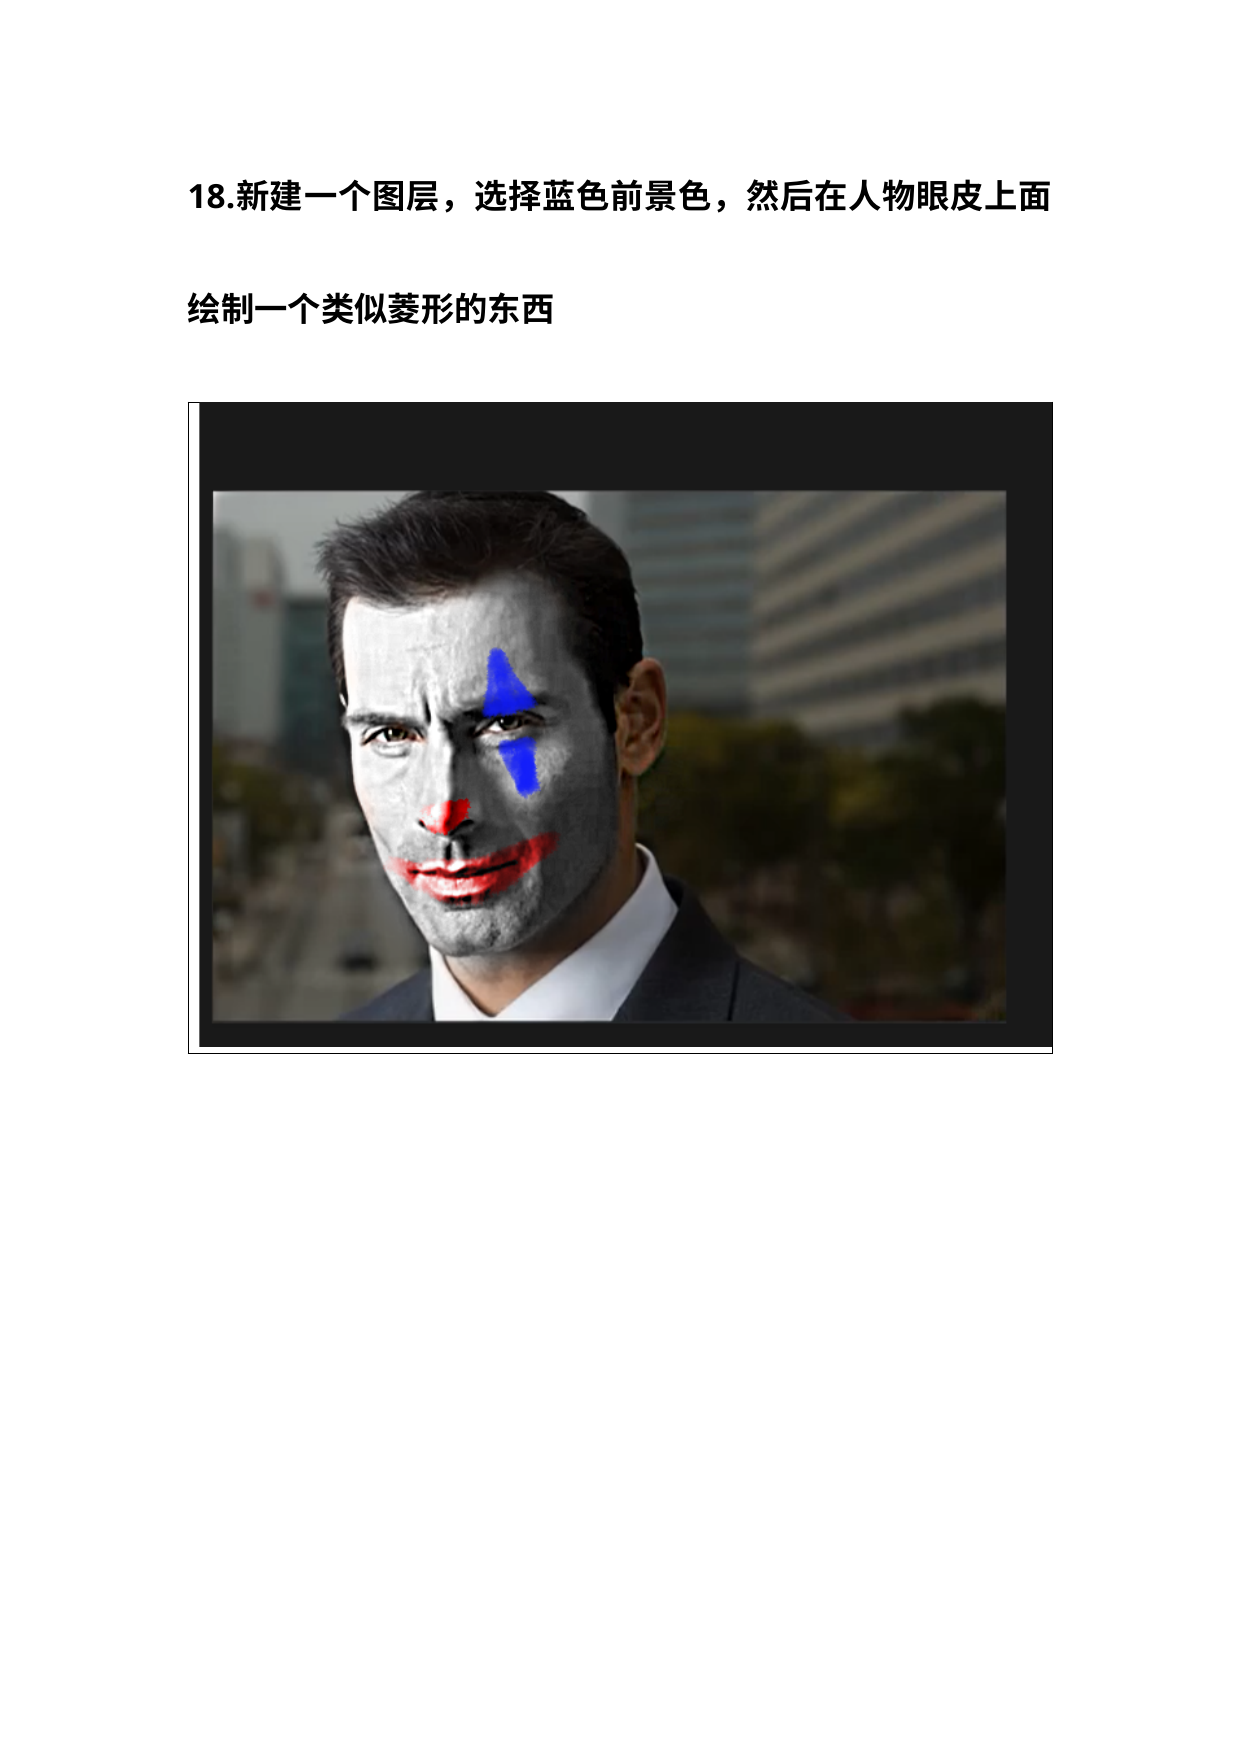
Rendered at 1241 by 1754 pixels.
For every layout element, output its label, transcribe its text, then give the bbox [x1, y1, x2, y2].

table_header [189, 403, 1052, 1053]
picture [199, 402, 1053, 1047]
subtitle 18.新建一个图层，选择蓝色前景色，然后在人物眼皮上面绘制一个类似菱形的东西 [187, 162, 1053, 339]
